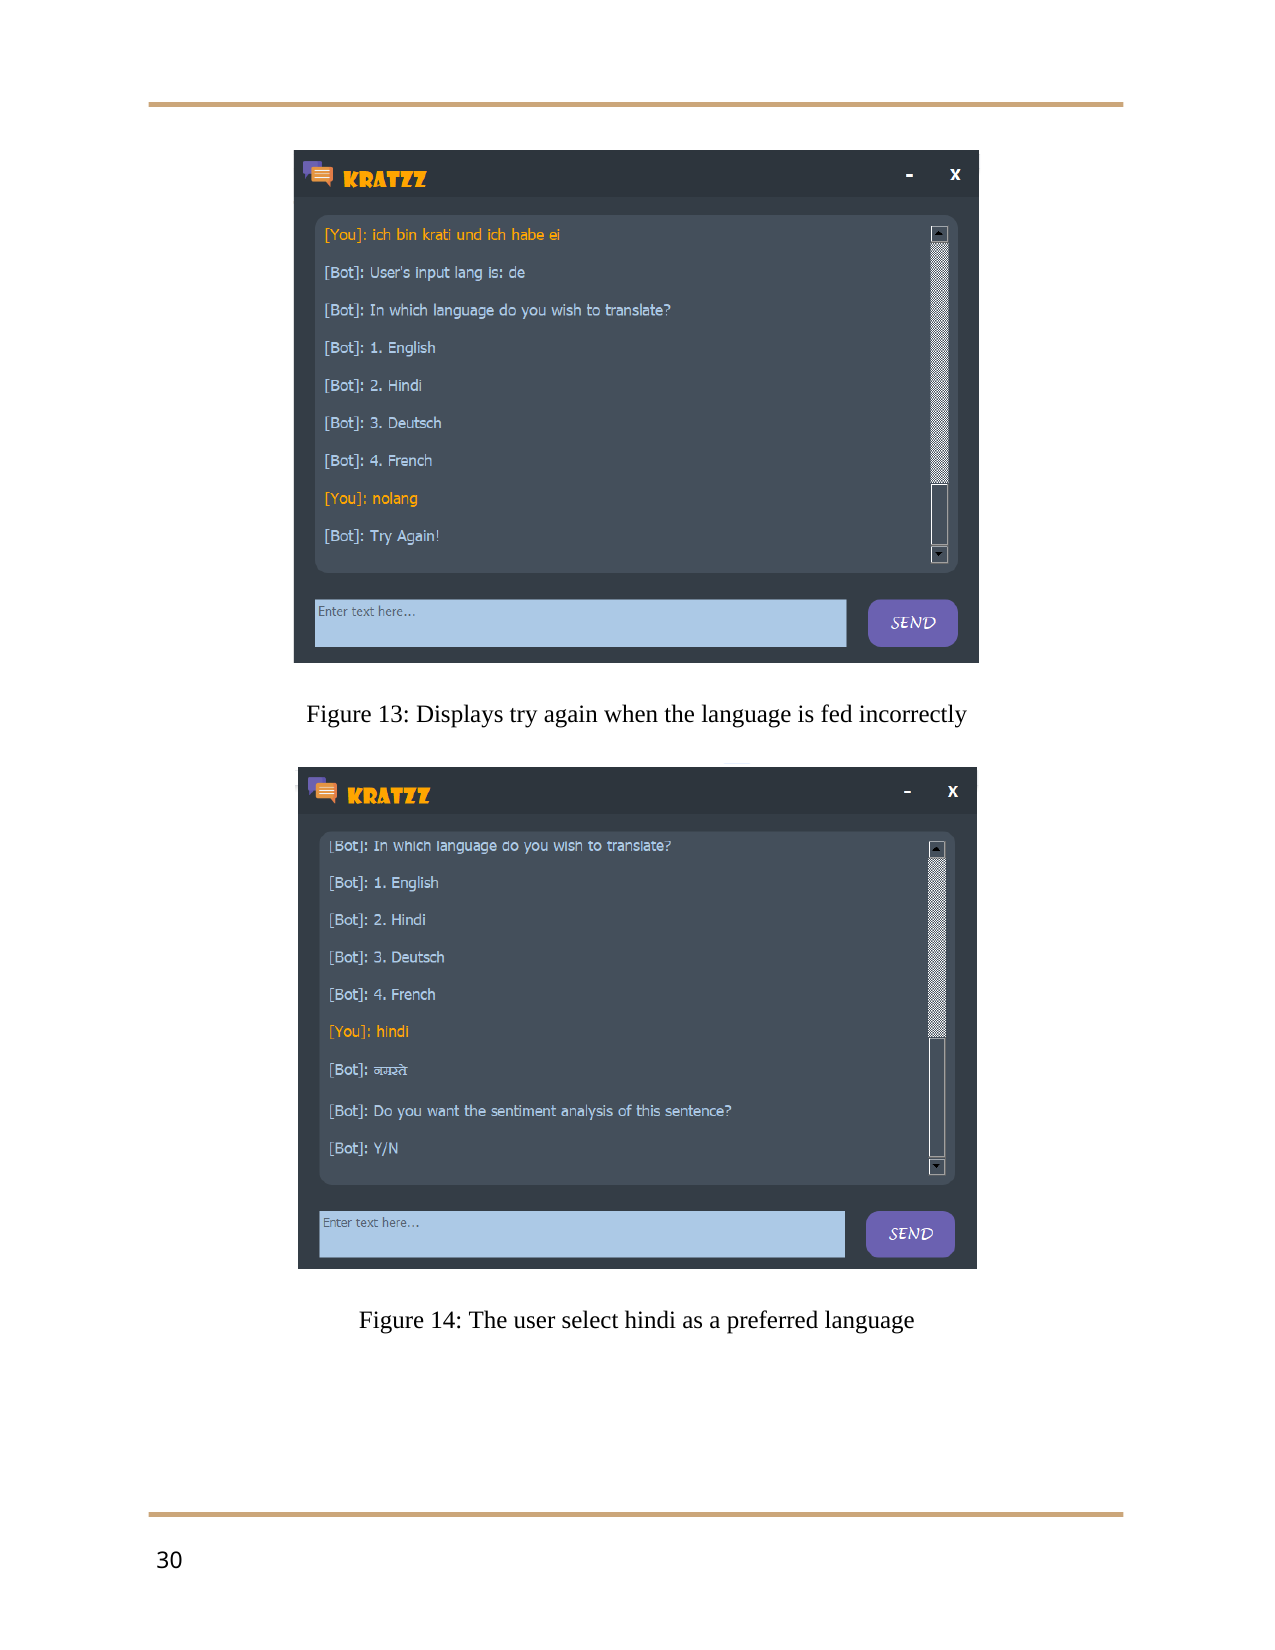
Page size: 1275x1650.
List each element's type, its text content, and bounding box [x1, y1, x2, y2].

picture [293, 150, 980, 663]
text Figure 13: Displays try again when the language is fed incorrectly [148, 699, 1125, 728]
picture [295, 763, 979, 1269]
text Figure 14: The user select hindi as a preferred language [148, 1305, 1125, 1333]
picture [148, 102, 1124, 107]
picture [148, 1512, 1124, 1517]
